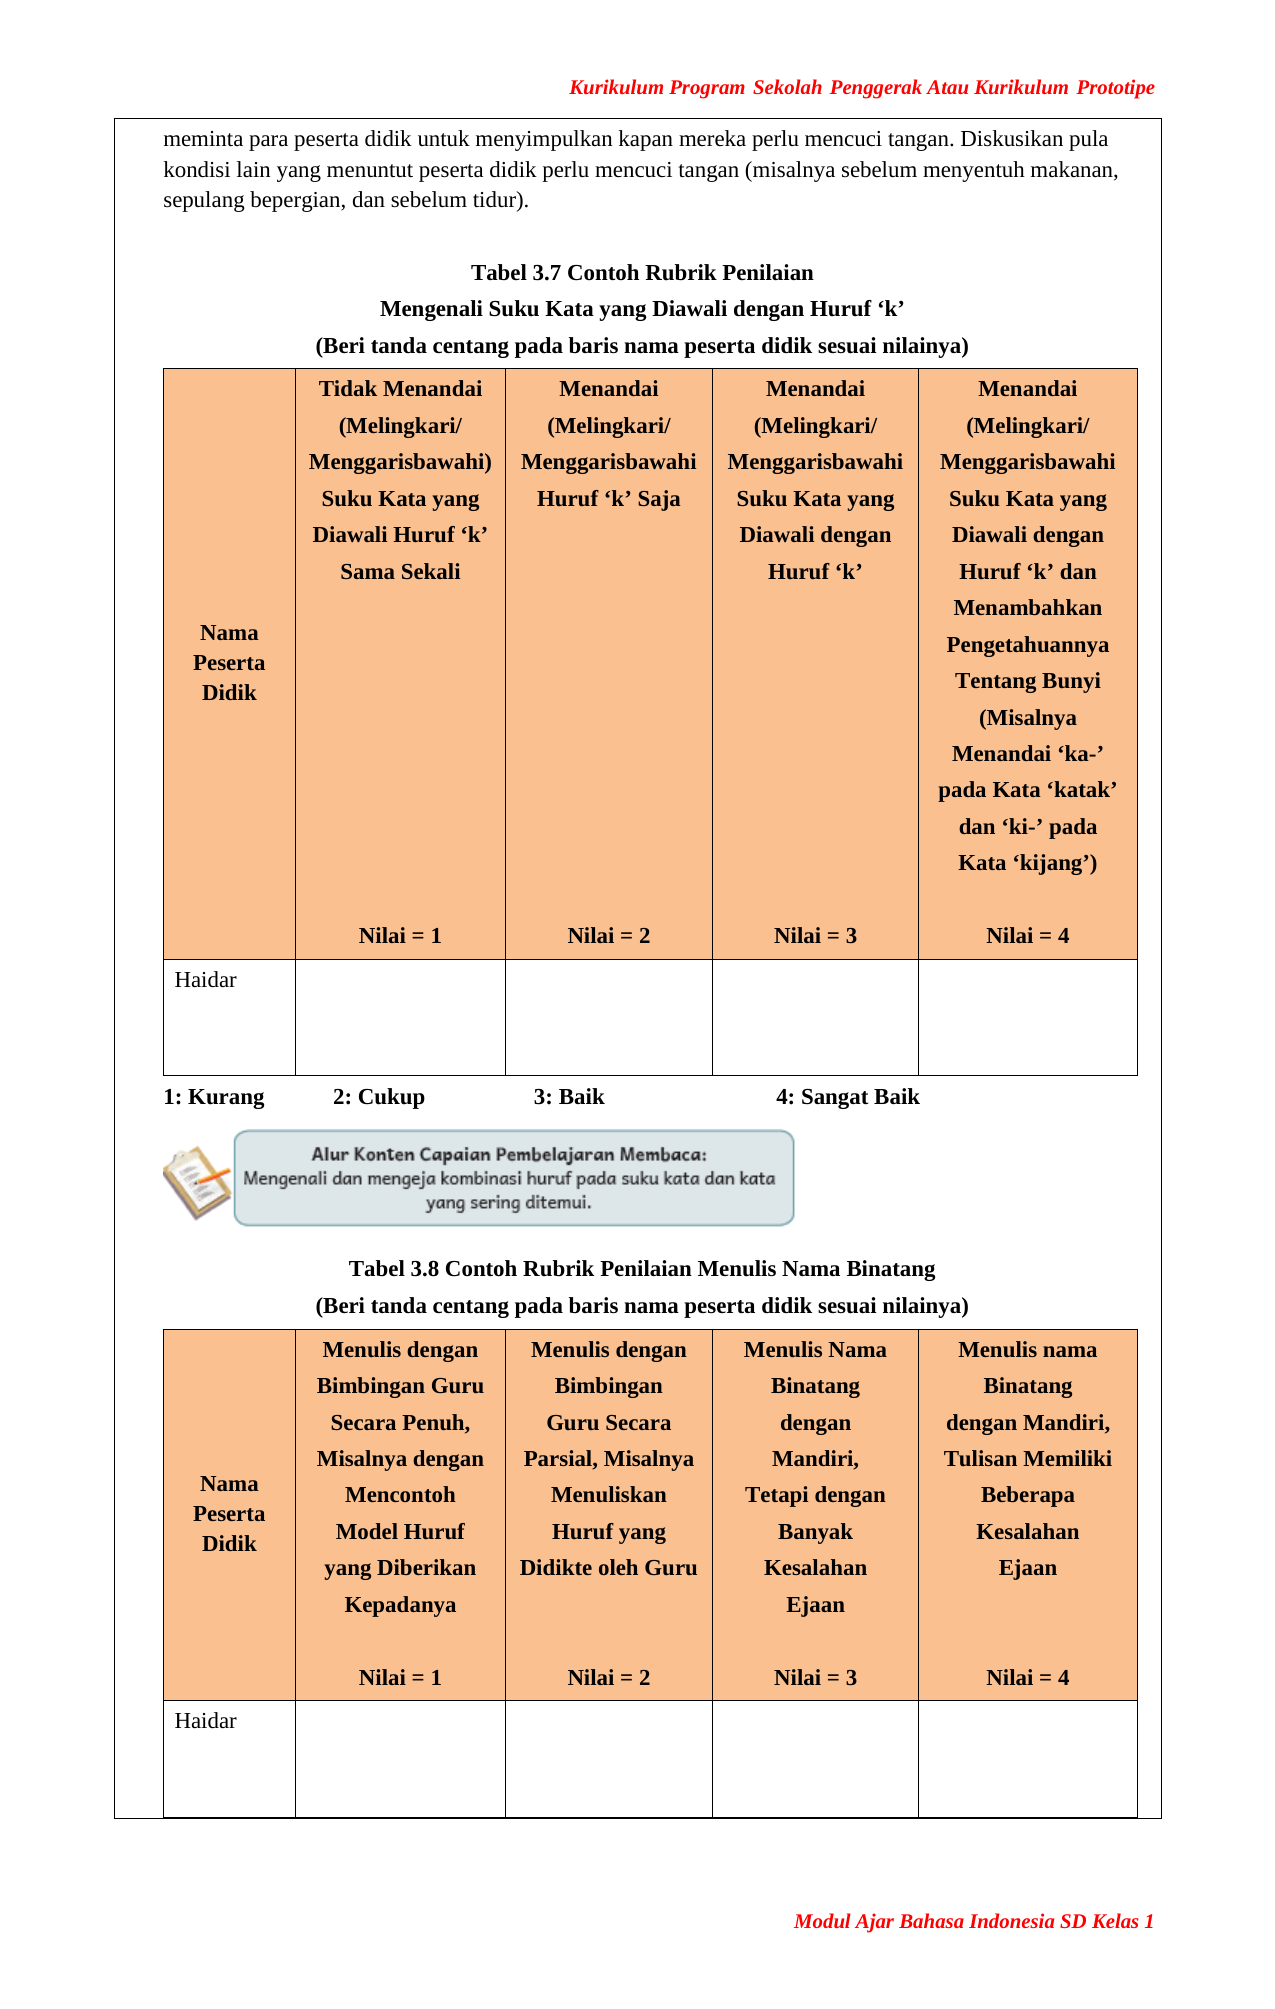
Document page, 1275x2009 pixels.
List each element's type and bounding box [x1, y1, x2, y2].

picture [163, 1119, 805, 1246]
table_cell [115, 119, 1161, 1818]
